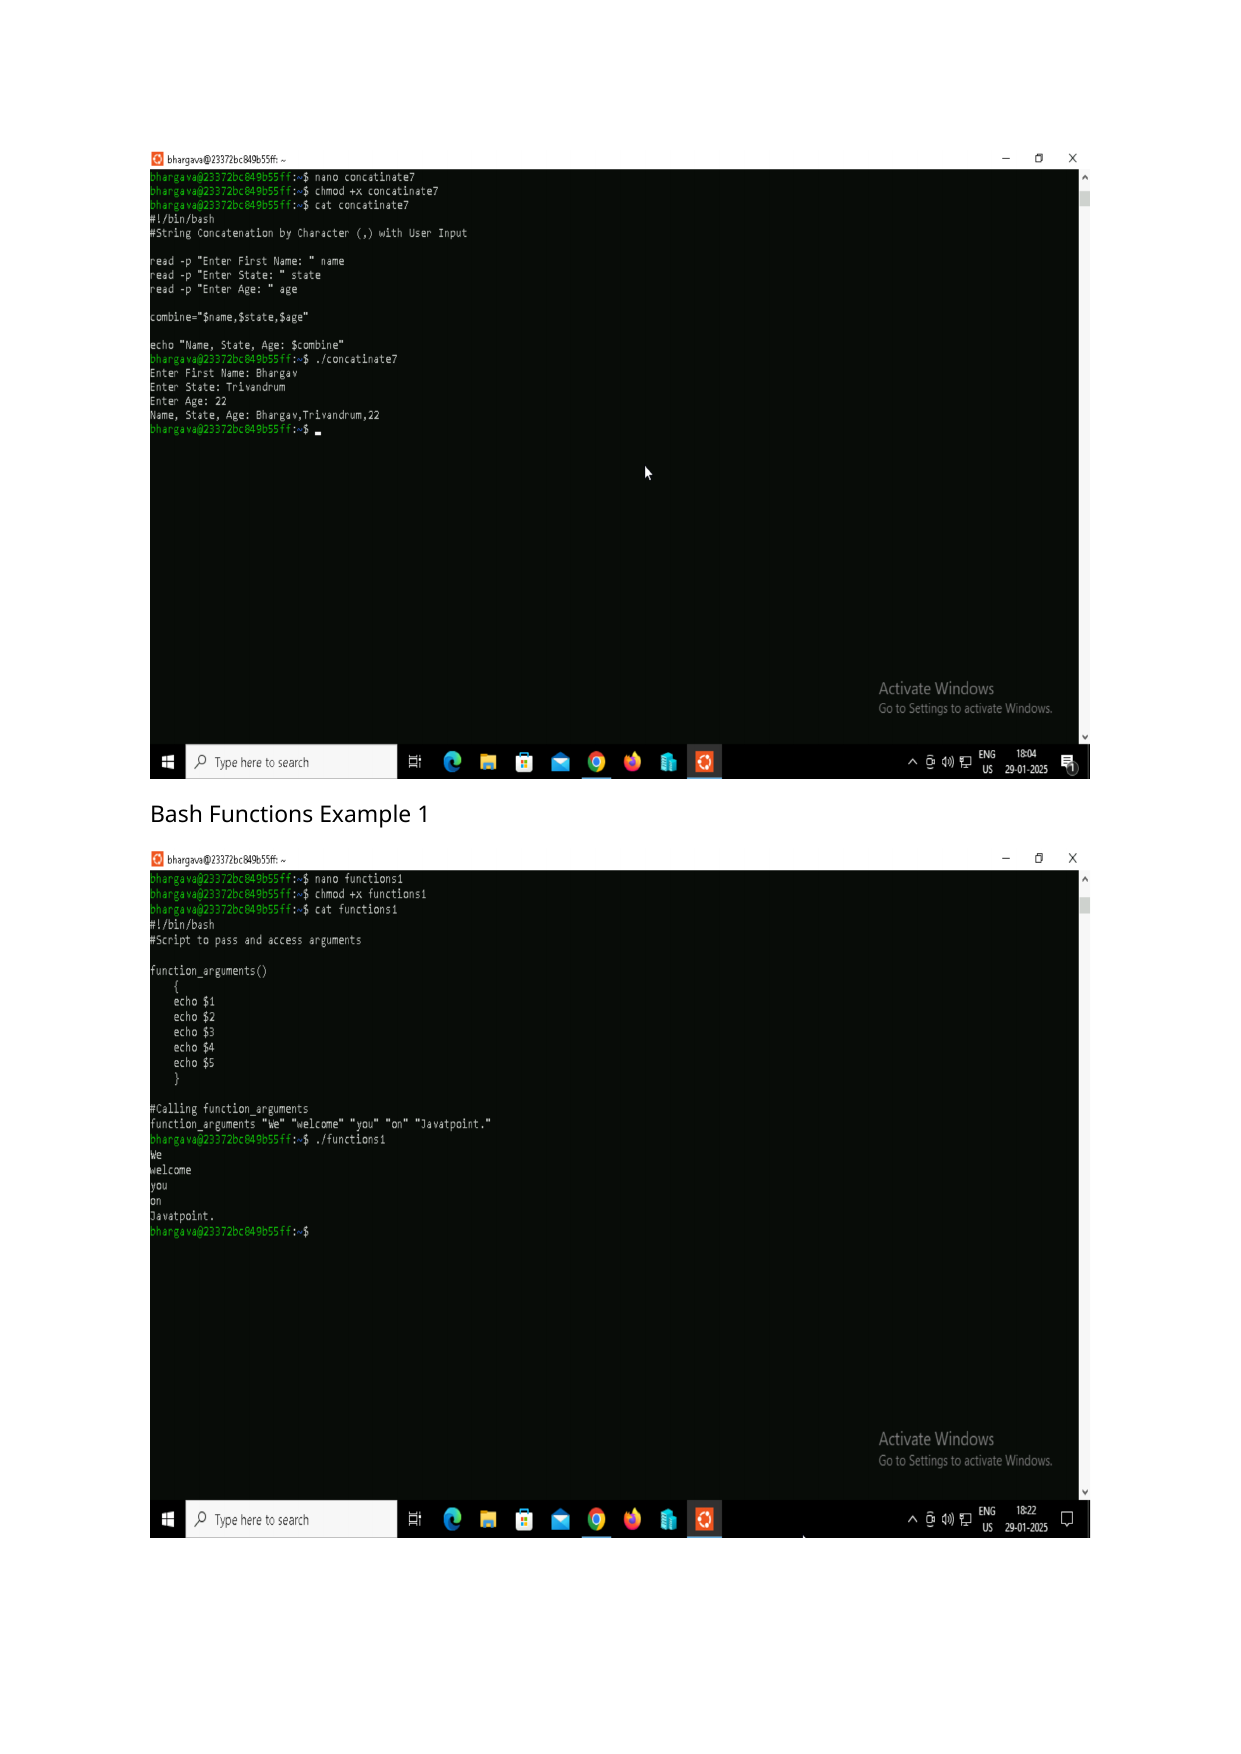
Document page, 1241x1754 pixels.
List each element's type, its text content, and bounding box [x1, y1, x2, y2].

picture [150, 848, 1091, 1538]
picture [150, 150, 1090, 779]
text Bash Functions Example 1 [150, 798, 1090, 829]
